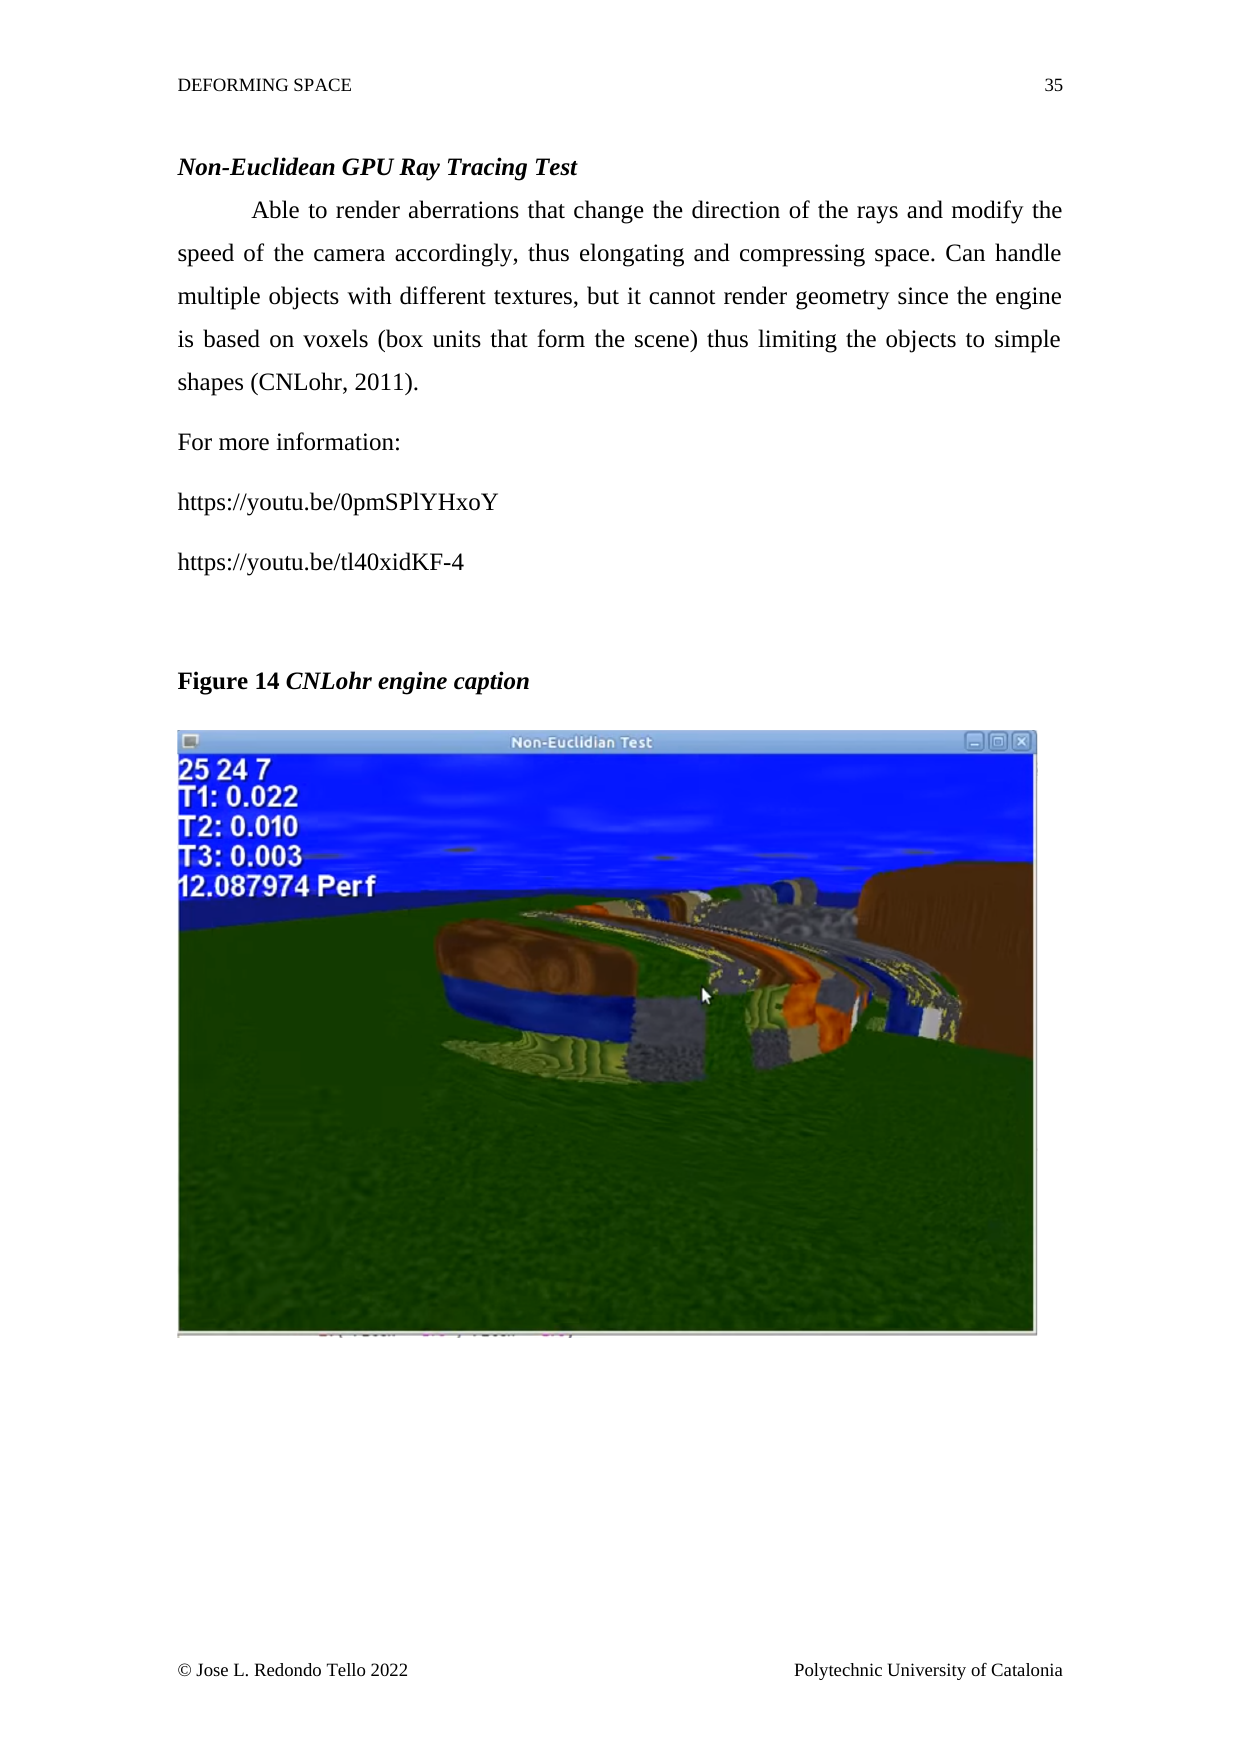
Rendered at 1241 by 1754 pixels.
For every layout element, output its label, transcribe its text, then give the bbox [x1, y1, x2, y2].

text https://youtu.be/tl40xidKF-4 [177, 547, 1063, 576]
subtitle Non-Euclidean GPU Ray Tracing Test [177, 152, 1063, 181]
text Figure 14 CNLohr engine caption [177, 666, 1063, 695]
text https://youtu.be/0pmSPlYHxoY [177, 487, 1063, 516]
text Able to render aberrations that change the direction of the rays and modify the speed of the camera accordingly, thus elongating and compressing space. Can handle multiple objects with different textures, but it cannot render geometry since the engine is based on voxels (box units that form the scene) thus limiting the objects to simple shapes . [177, 195, 1063, 396]
text For more information: [177, 427, 1063, 456]
picture [177, 730, 1038, 1338]
